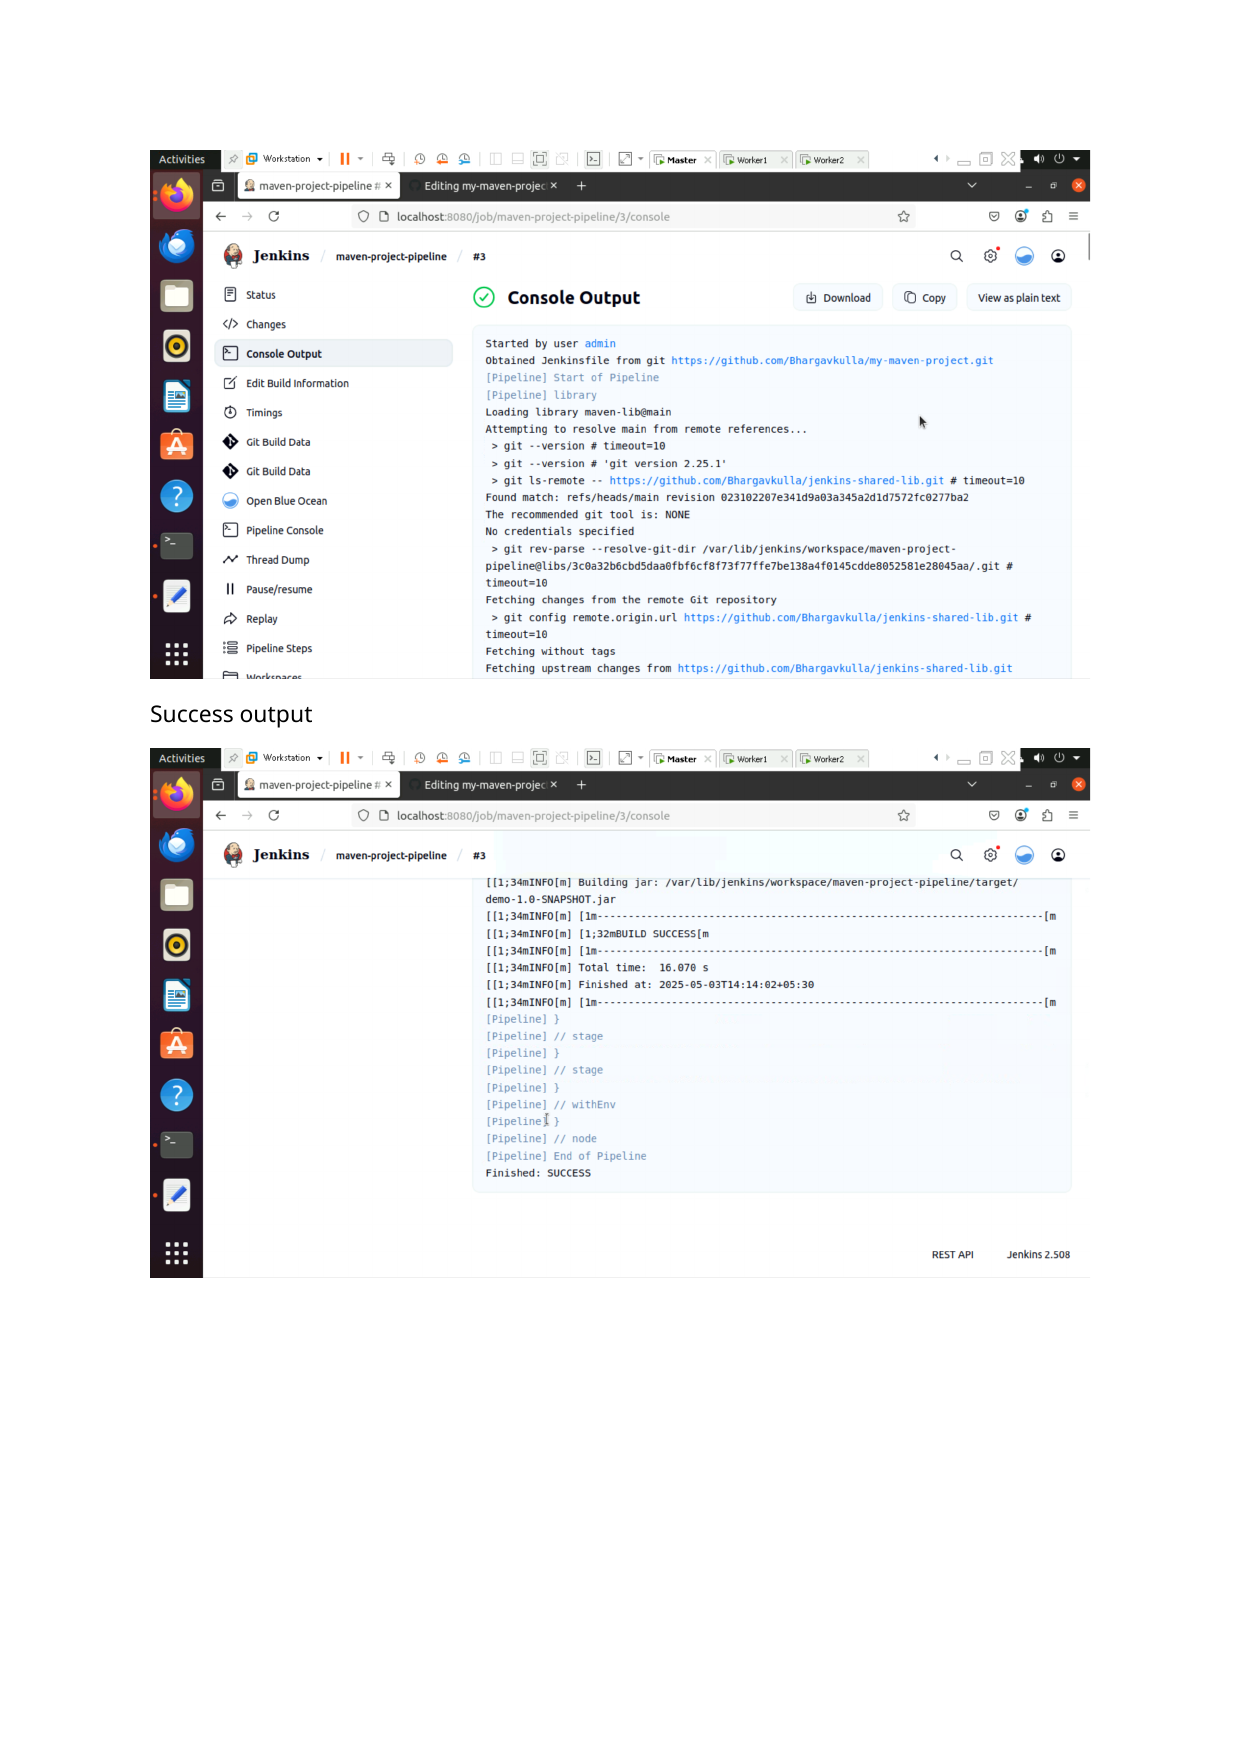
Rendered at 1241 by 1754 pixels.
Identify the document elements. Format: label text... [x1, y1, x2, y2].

picture [150, 150, 1091, 679]
picture [150, 748, 1091, 1278]
text Success output [150, 698, 1090, 729]
